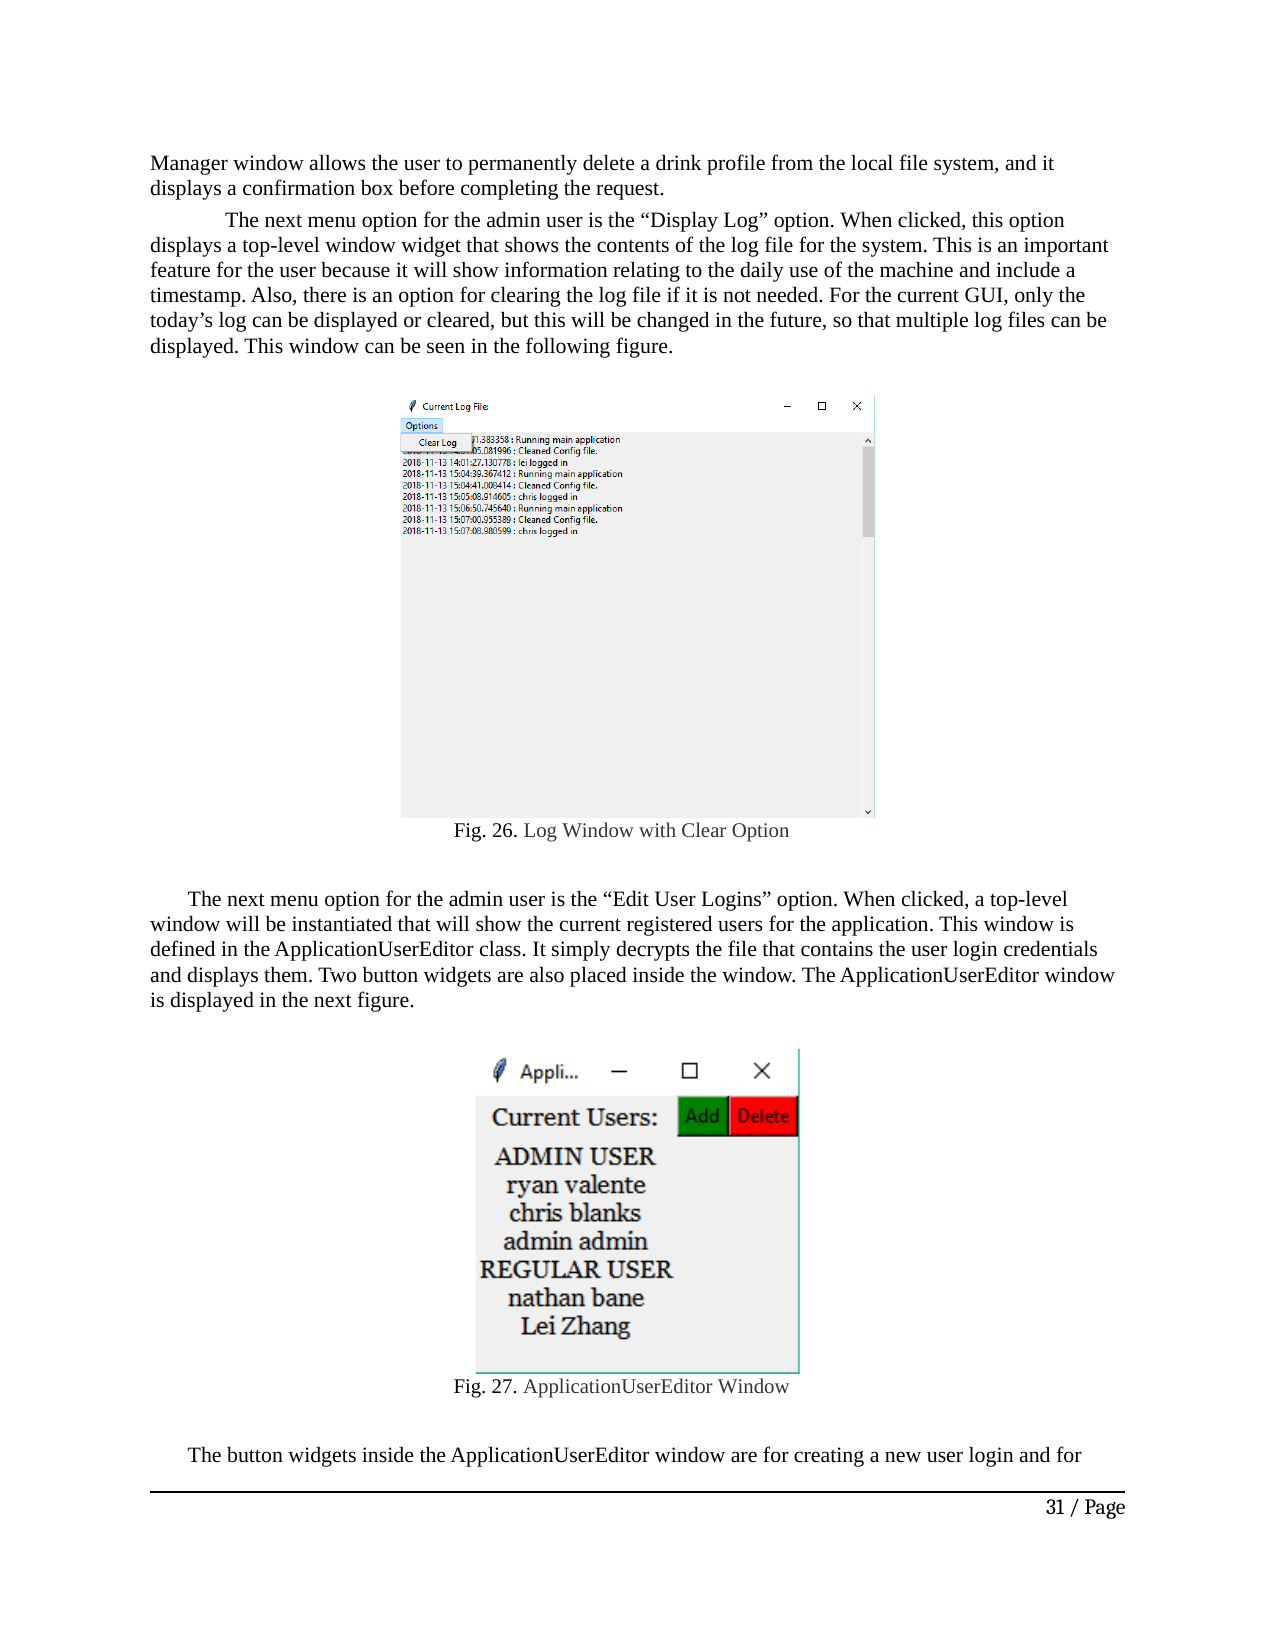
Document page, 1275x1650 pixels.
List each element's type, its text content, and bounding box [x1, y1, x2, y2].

text The next menu option for the admin user is the “Edit User Logins” option. When clicked, a top-level window will be instantiated that will show the current registered users for the application. This window is defined in the ApplicationUserEditor class. It simply decrypts the file that contains the user login credentials and displays them. Two button widgets are also placed inside the window. The ApplicationUserEditor window is displayed in the next figure. [150, 886, 1125, 1012]
text Log Window with Clear Option [150, 818, 1125, 842]
text The next menu option for the admin user is the “Display Log” option. When clicked, this option displays a top-level window widget that shows the contents of the log file for the system. This is an important feature for the user because it will show information relating to the daily use of the machine and include a timestamp. Also, there is an option for clearing the log file if it is not needed. For the current GUI, only the today’s log can be displayed or cleared, but this will be changed in the future, so that multiple log files can be displayed. This window can be seen in the following figure. [150, 207, 1125, 358]
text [150, 150, 1125, 200]
picture [400, 395, 875, 818]
text ApplicationUserEditor Window [150, 1374, 1125, 1398]
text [150, 1442, 1125, 1467]
picture [475, 1049, 800, 1374]
